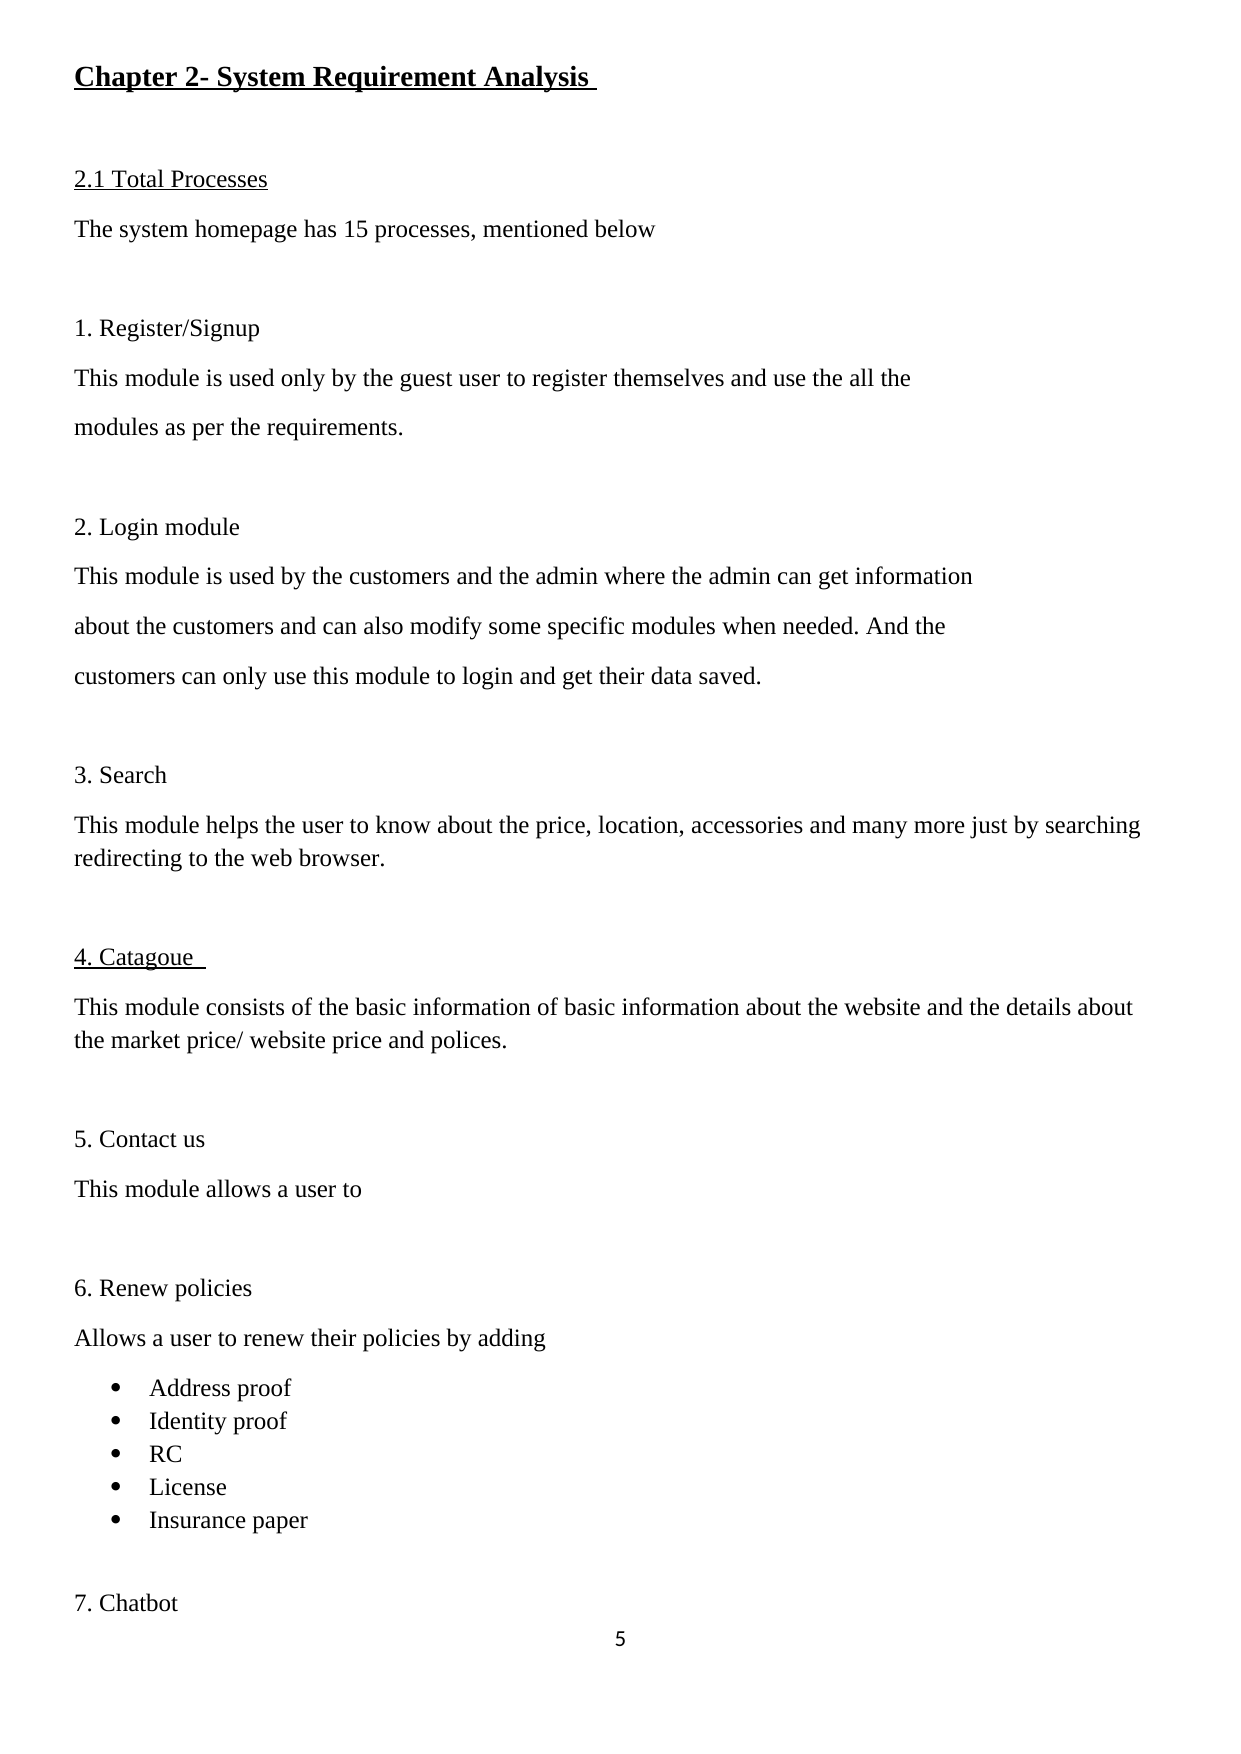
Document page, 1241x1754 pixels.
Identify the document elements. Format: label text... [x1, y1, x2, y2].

text 2.1 Total Processes [74, 164, 1166, 193]
text This module is used by the customers and the admin where the admin can get information [74, 561, 1166, 590]
text This module allows a user to [74, 1174, 1166, 1203]
text 1. Register/Signup [74, 313, 1166, 342]
text 6. Renew policies [74, 1273, 1166, 1302]
text 5. Contact us [74, 1124, 1166, 1153]
text This module is used only by the guest user to register themselves and use the all the [74, 363, 1166, 391]
list Identity proof [111, 1406, 1166, 1434]
text 7. Chatbot [74, 1588, 1166, 1616]
text Chapter 2- System Requirement Analysis [74, 59, 1166, 93]
text 2. Login module [74, 512, 1166, 541]
text This module helps the user to know about the price, location, accessories and many more just by searching redirecting to the web browser. [74, 810, 1166, 872]
list License [111, 1472, 1166, 1501]
list Insurance paper [111, 1505, 1166, 1534]
list Address proof [111, 1373, 1166, 1402]
text customers can only use this module to login and get their data saved. [74, 661, 1166, 689]
text 4. Catagoue [74, 942, 1166, 971]
text modules as per the requirements. [74, 412, 1166, 441]
text Allows a user to renew their policies by adding [74, 1323, 1166, 1352]
list RC [111, 1439, 1166, 1468]
text about the customers and can also modify some specific modules when needed. And the [74, 611, 1166, 640]
text 3. Search [74, 760, 1166, 789]
text The system homepage has 15 processes, mentioned below [74, 214, 1166, 242]
text This module consists of the basic information of basic information about the website and the details about the market price/ website price and polices. [74, 992, 1166, 1054]
